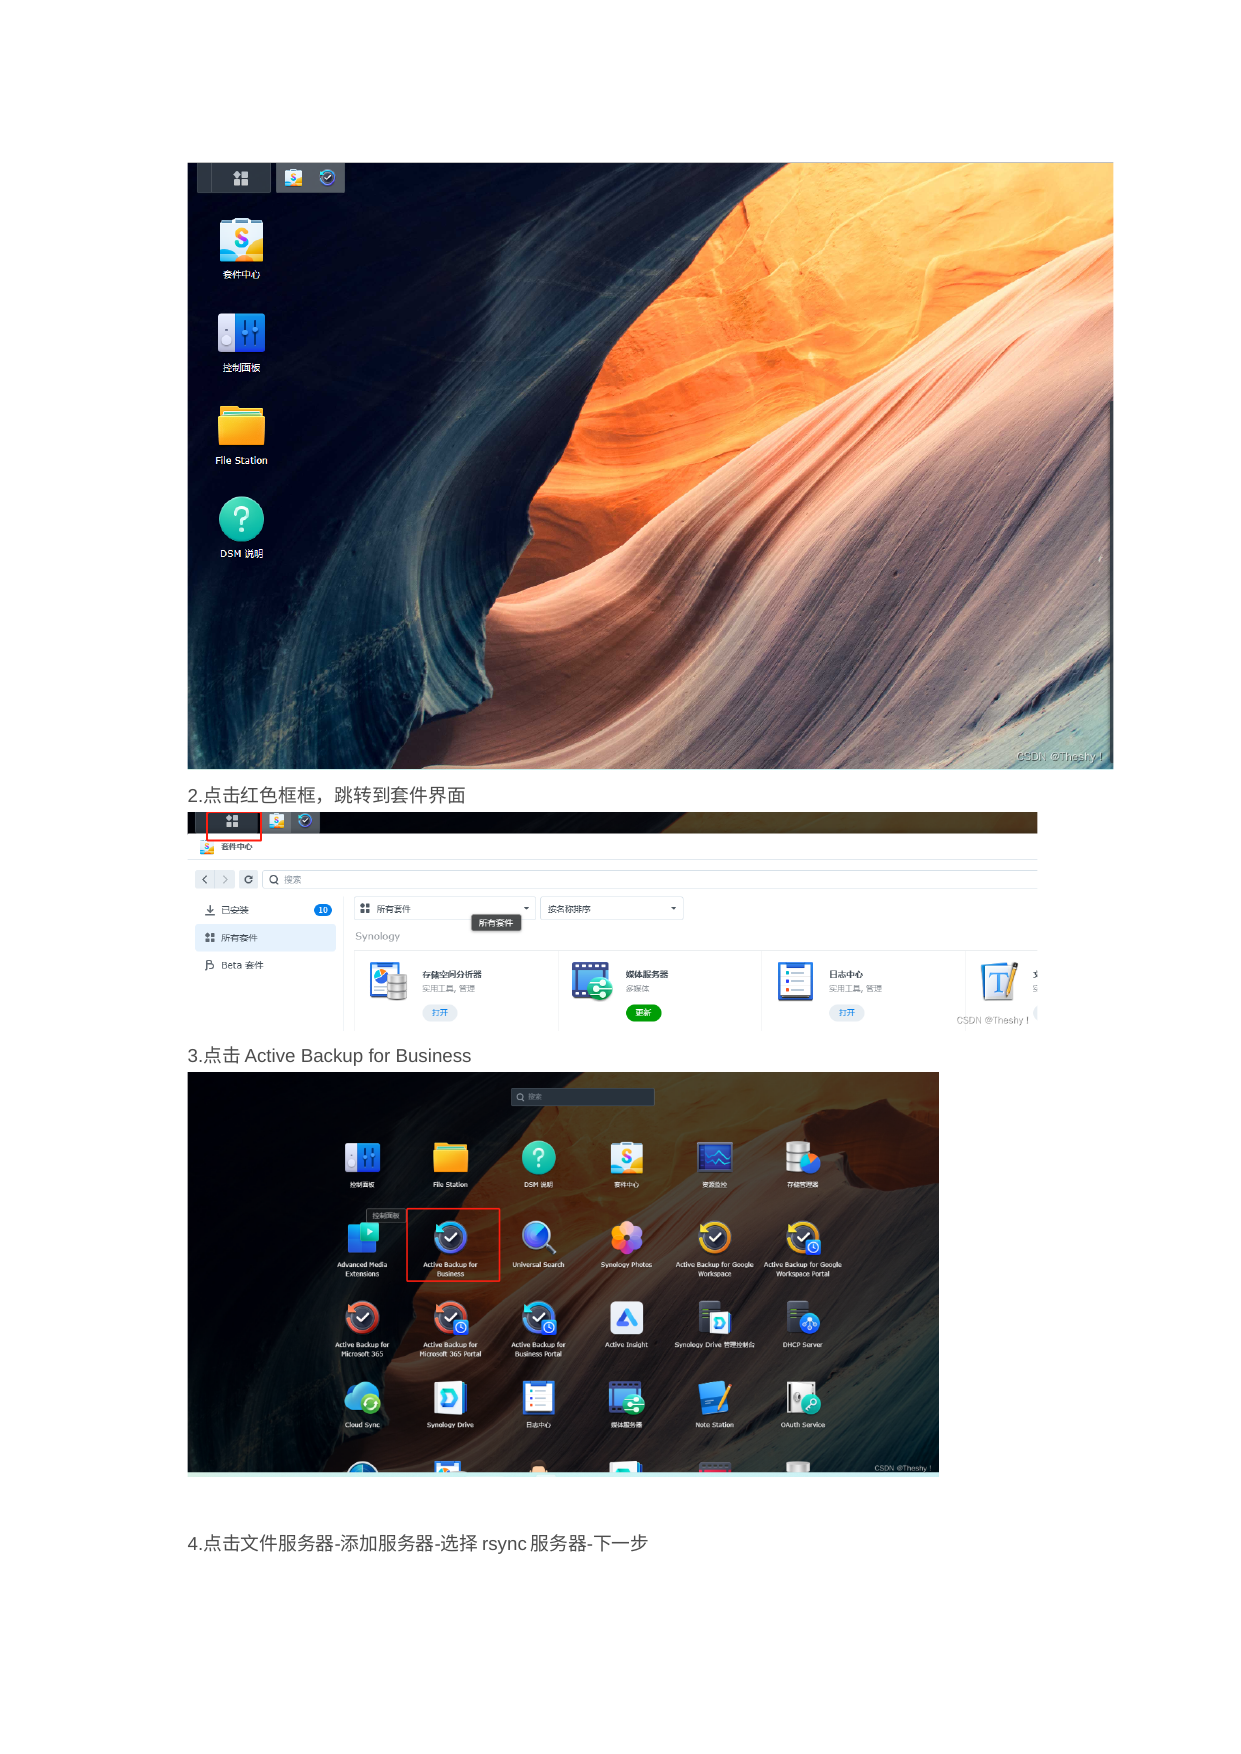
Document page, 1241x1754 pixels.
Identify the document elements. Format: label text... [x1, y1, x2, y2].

picture [187, 812, 1038, 1031]
list 3.点击Active Backup for Business [187, 1039, 1053, 1072]
list 2.点击红色框框，跳转到套件界面 [187, 779, 1053, 812]
list 4.点击文件服务器-添加服务器-选择rsync服务器-下一步 [187, 1527, 1053, 1559]
picture [187, 1072, 939, 1477]
picture [187, 162, 1114, 770]
